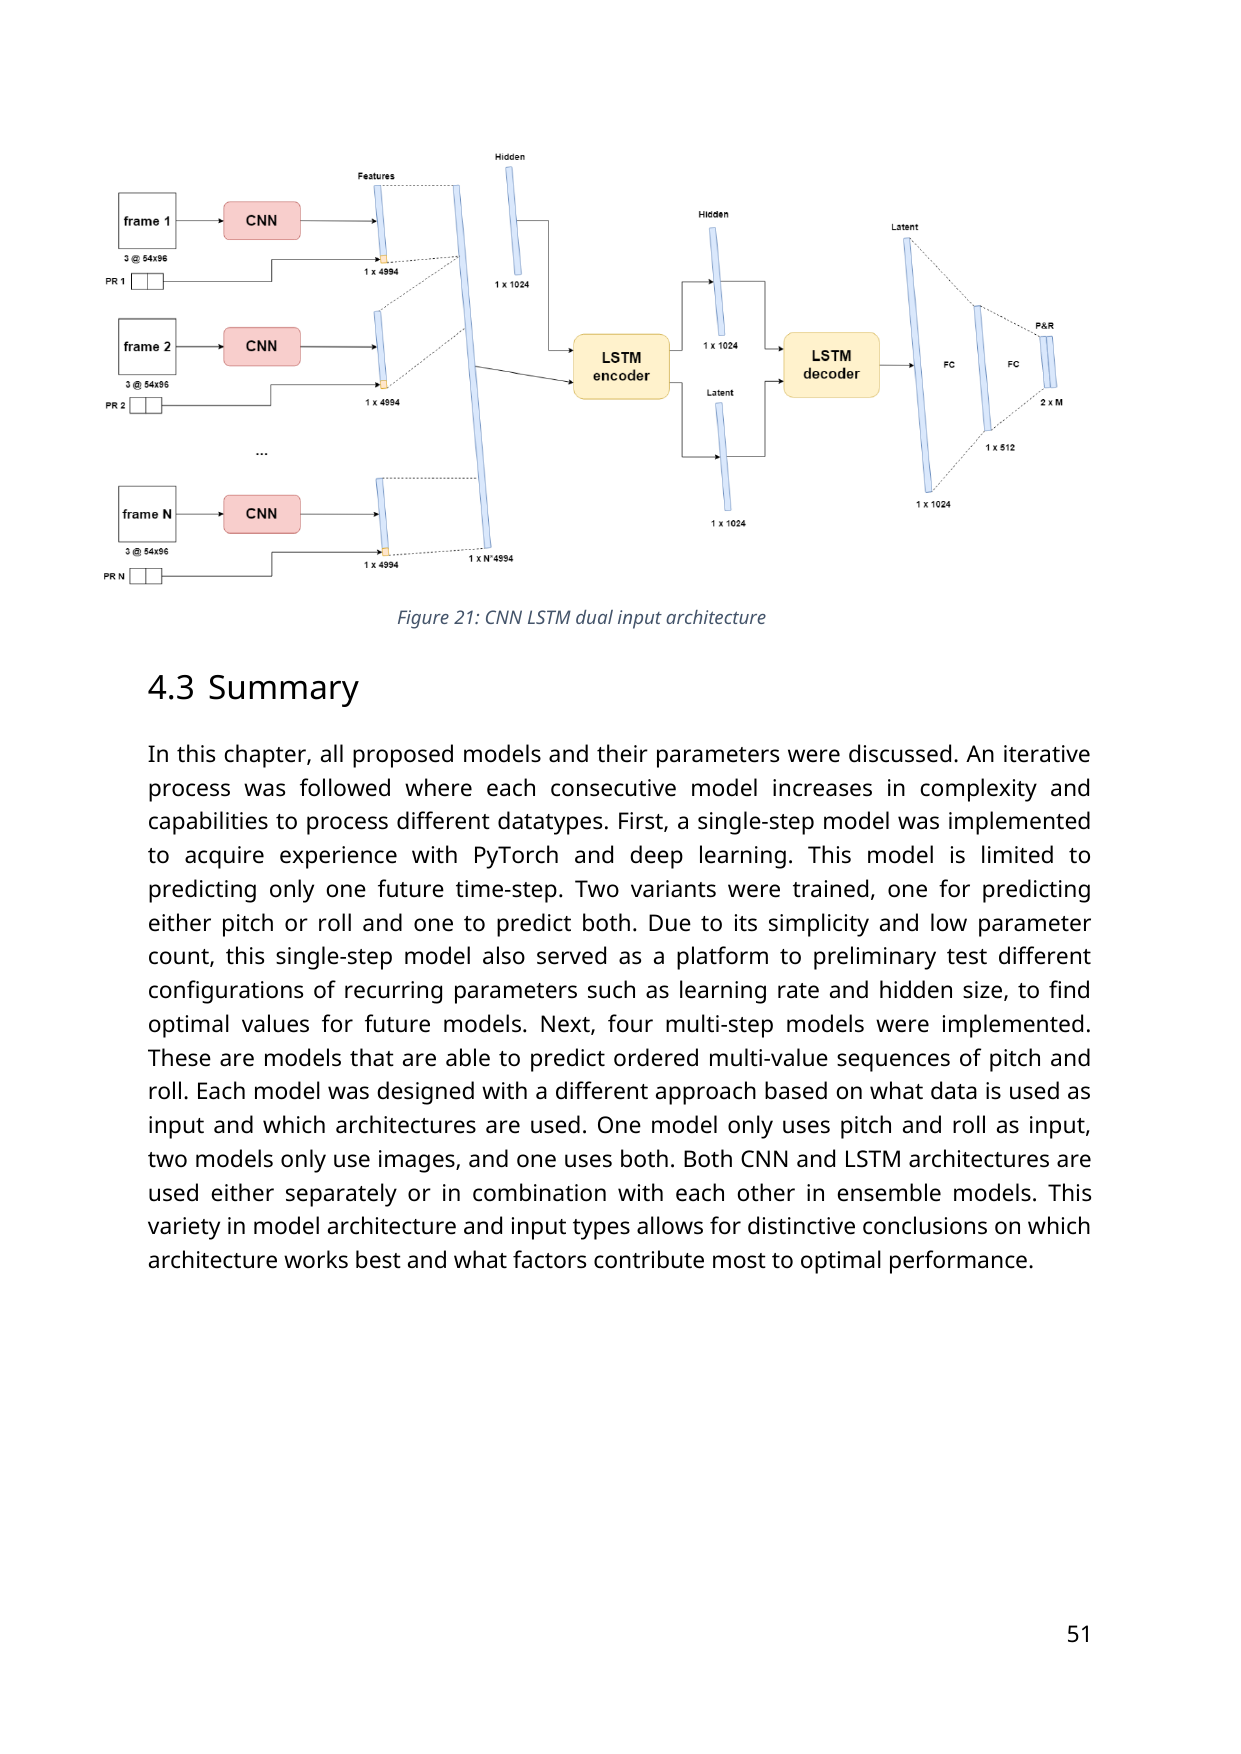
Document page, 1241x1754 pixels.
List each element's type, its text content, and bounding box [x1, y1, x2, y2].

picture [94, 147, 1071, 586]
text In this chapter, all proposed models and their parameters were discussed. An iterative process was followed where each consecutive model increases in complexity and capabilities to process different datatypes. First, a single-step model was implemented to acquire experience with PyTorch and deep learning. This model is limited to predicting only one future time-step. Two variants were trained, one for predicting either pitch or roll and one to predict both. Due to its simplicity and low parameter count, this single-step model also served as a platform to preliminary test different configurations of recurring parameters such as learning rate and hidden size, to find optimal values for future models. Next, four multi-step models were implemented. These are models that are able to predict ordered multi-value sequences of pitch and roll. Each model was designed with a different approach based on what data is used as input and which architectures are used. One model only uses pitch and roll as input, two models only use images, and one uses both. Both CNN and LSTM architectures are used either separately or in combination with each other in ensemble models. This variety in model architecture and input types allows for distinctive conclusions on which architecture works best and what factors contribute most to optimal performance. [148, 738, 1093, 1275]
